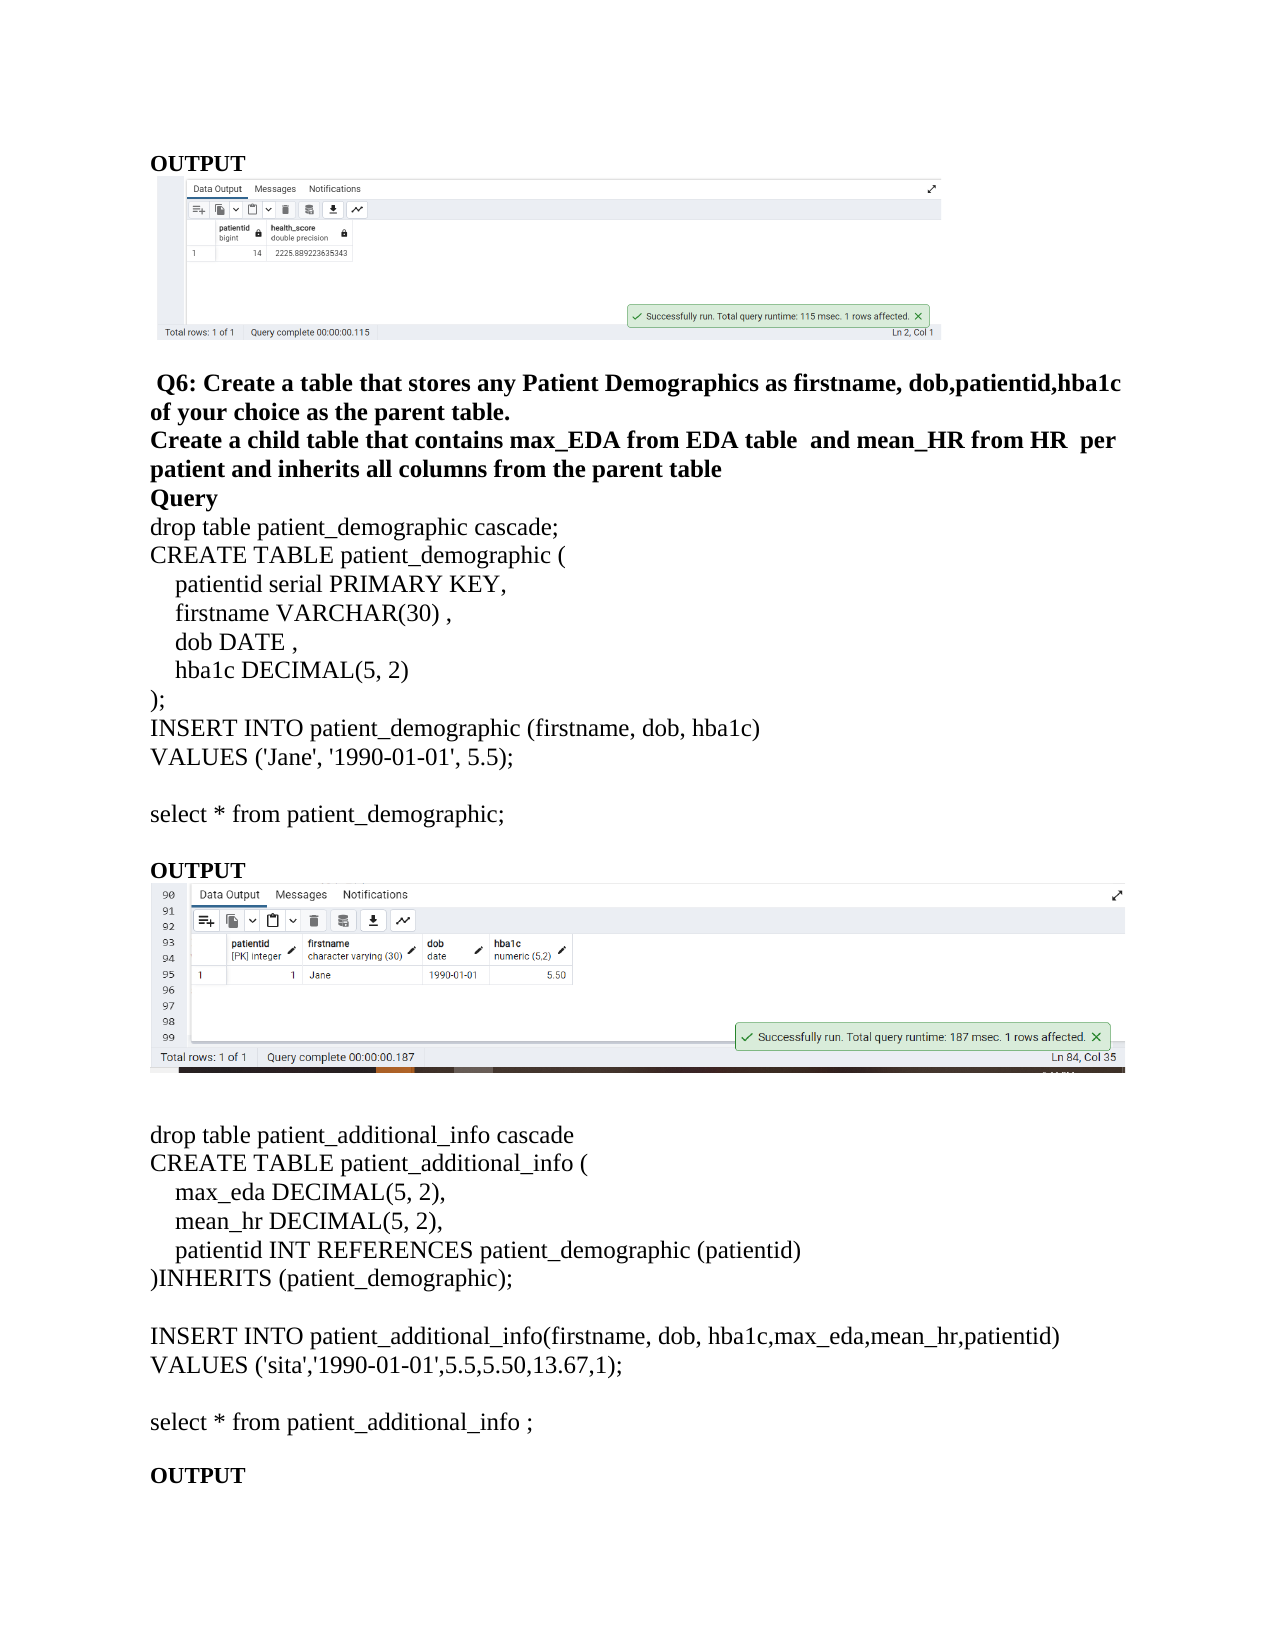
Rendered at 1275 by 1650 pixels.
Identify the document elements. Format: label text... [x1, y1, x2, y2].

text drop table patient_additional_info cascade [150, 1120, 1125, 1148]
text dob DATE , [150, 627, 1125, 656]
text drop table patient_demographic cascade; [150, 512, 1125, 541]
text OUTPUT [150, 1462, 1125, 1489]
text select * from patient_additional_info ; [150, 1407, 1125, 1436]
text max_eda DECIMAL(5, 2), [150, 1177, 1125, 1206]
text )INHERITS (patient_demographic); [150, 1263, 1125, 1292]
text OUTPUT [150, 150, 1125, 176]
picture [150, 176, 942, 340]
picture [150, 883, 1125, 1073]
text ); [150, 684, 1125, 713]
text Query [150, 483, 1125, 512]
text OUTPUT [150, 857, 1125, 883]
text Create a child table that contains max_EDA from EDA table and mean_HR from HR per patient and inherits all columns from the parent table [150, 426, 1125, 483]
text select * from patient_demographic; [150, 799, 1125, 828]
text VALUES ('sita','1990-01-01',5.5,5.50,13.67,1); [150, 1350, 1125, 1378]
text patientid INT REFERENCES patient_demographic (patientid) [150, 1235, 1125, 1263]
text CREATE TABLE patient_additional_info ( [150, 1148, 1125, 1177]
text hba1c DECIMAL(5, 2) [150, 656, 1125, 684]
text mean_hr DECIMAL(5, 2), [150, 1206, 1125, 1235]
text patientid serial PRIMARY KEY, [150, 569, 1125, 598]
text CREATE TABLE patient_demographic ( [150, 541, 1125, 569]
text VALUES ('Jane', '1990-01-01', 5.5); [150, 742, 1125, 771]
text firstname VARCHAR(30) , [150, 598, 1125, 627]
text INSERT INTO patient_additional_info(firstname, dob, hba1c,max_eda,mean_hr,patientid) [150, 1321, 1125, 1350]
text INSERT INTO patient_demographic (firstname, dob, hba1c) [150, 713, 1125, 742]
text Q6: Create a table that stores any Patient Demographics as firstname, dob,patientid,hba1c of your choice as the parent table. [150, 368, 1125, 426]
